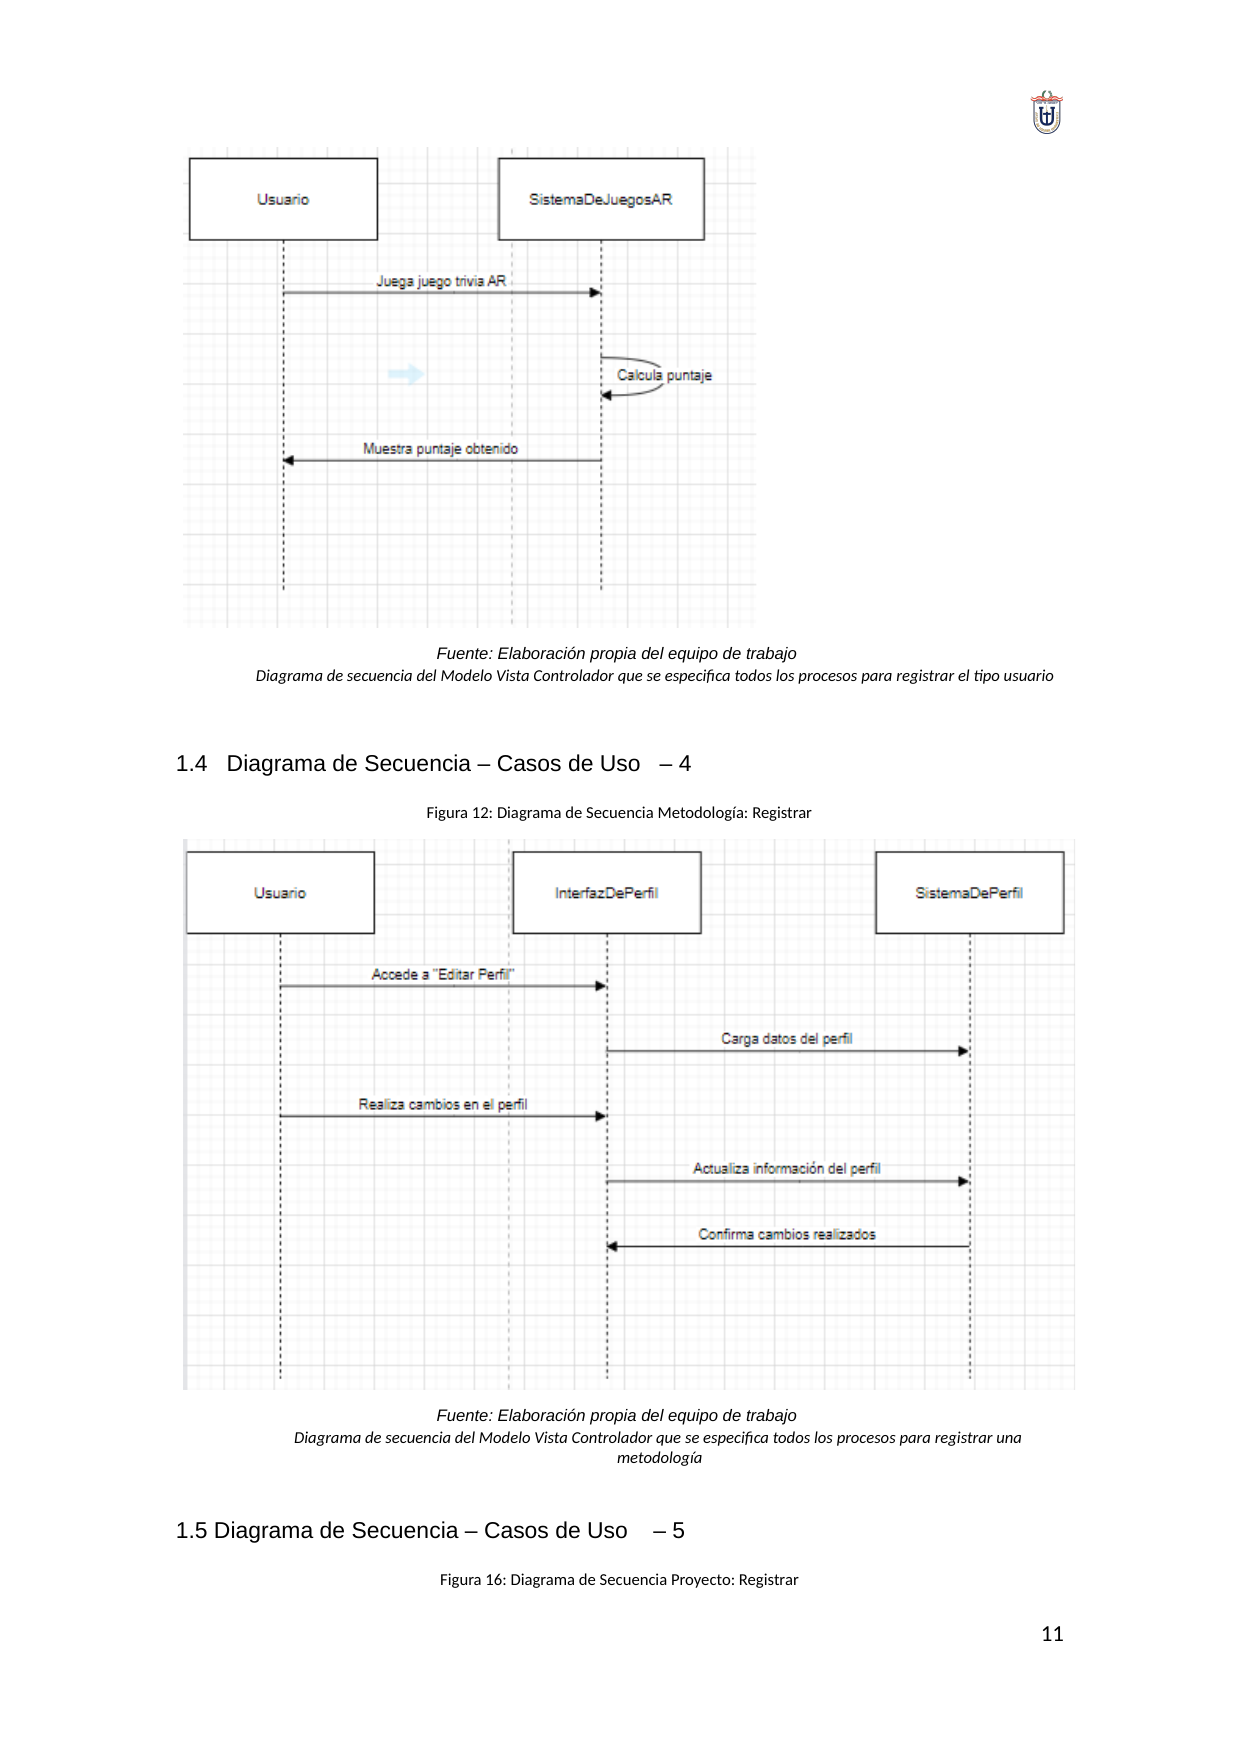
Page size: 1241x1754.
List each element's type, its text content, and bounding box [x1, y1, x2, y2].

text Diagrama de secuencia del Modelo Vista Controlador que se especifica todos los procesos para registrar una metodología [249, 1427, 1068, 1468]
text 1.4 Diagrama de Secuencia – Casos de Uso – 4 [176, 750, 1118, 776]
text 1.5 Diagrama de Secuencia – Casos de Uso – 5 [176, 1517, 1118, 1543]
picture [1030, 90, 1063, 134]
text Fuente: Elaboración propia del equipo de trabajo [249, 1406, 985, 1425]
text Fuente: Elaboración propia del equipo de trabajo [249, 644, 984, 663]
text Figura 16: Diagrama de Secuencia Proyecto: Registrar [183, 1570, 1056, 1590]
text Diagrama de secuencia del Modelo Vista Controlador que se especifica todos los procesos para registrar el tipo usuario [256, 665, 1064, 685]
picture [183, 147, 757, 628]
text Figura 12: Diagrama de Secuencia Metodología: Registrar [183, 803, 1055, 823]
picture [183, 839, 1076, 1390]
